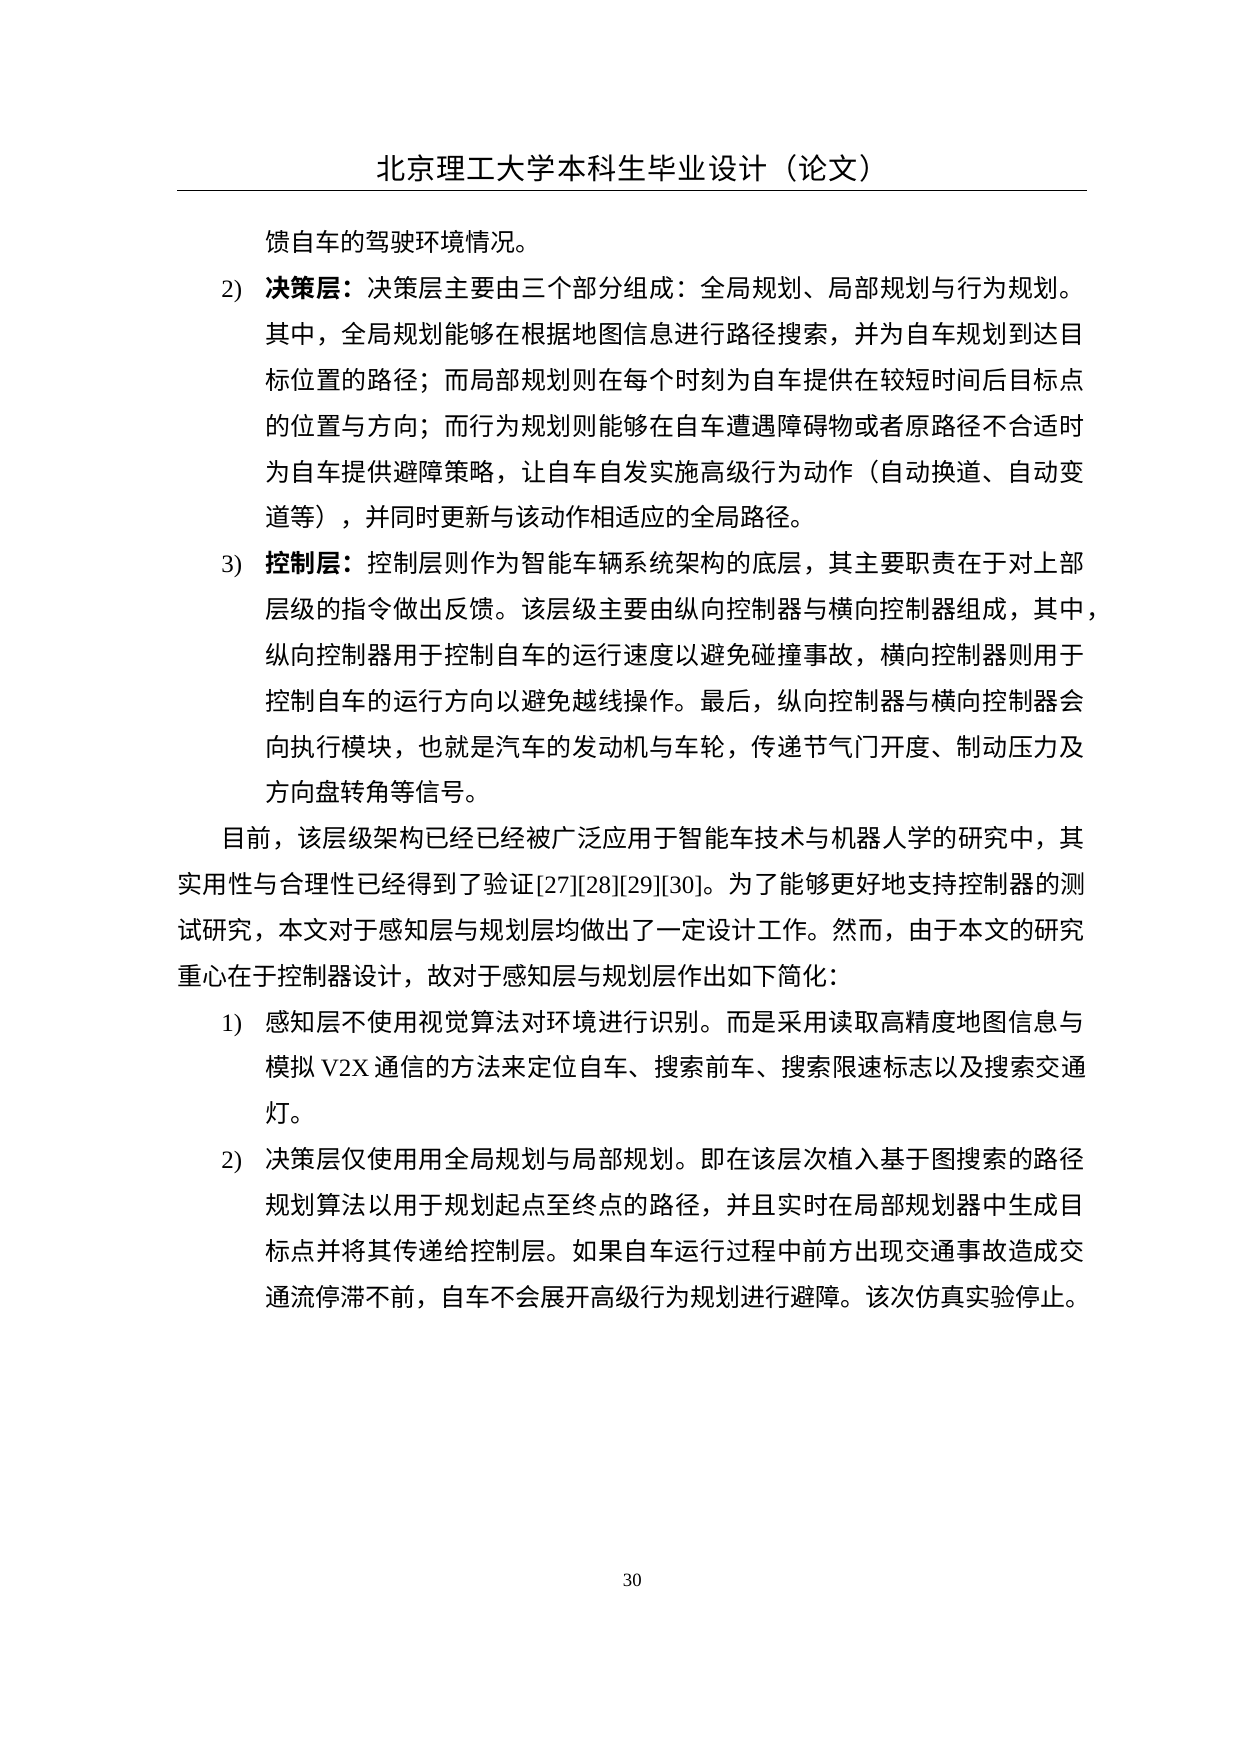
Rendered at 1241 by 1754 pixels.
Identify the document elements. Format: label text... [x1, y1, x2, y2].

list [221, 213, 1087, 259]
list 感知层不使用视觉算法对环境进行识别。而是采用读取高精度地图信息与模拟V2X通信的方法来定位自车、搜索前车、搜索限速标志以及搜索交通灯。 [221, 992, 1087, 1130]
list 控制层：控制层则作为智能车辆系统架构的底层，其主要职责在于对上部层级的指令做出反馈。该层级主要由纵向控制器与横向控制器组成，其中，纵向控制器用于控制自车的运行速度以避免碰撞事故，横向控制器则用于控制自车的运行方向以避免越线操作。最后，纵向控制器与横向控制器会向执行模块，也就是汽车的发动机与车轮，传递节气门开度、制动压力及方向盘转角等信号。 [221, 534, 1087, 809]
list 决策层仅使用用全局规划与局部规划。即在该层次植入基于图搜索的路径规划算法以用于规划起点至终点的路径，并且实时在局部规划器中生成目标点并将其传递给控制层。如果自车运行过程中前方出现交通事故造成交通流停滞不前，自车不会展开高级行为规划进行避障。该次仿真实验停止。 [221, 1130, 1087, 1313]
text 目前，该层级架构已经已经被广泛应用于智能车技术与机器人学的研究中，其实用性与合理性已经得到了验证[27][28][29][30]。为了能够更好地支持控制器的测试研究，本文对于感知层与规划层均做出了一定设计工作。然而，由于本文的研究重心在于控制器设计，故对于感知层与规划层作出如下简化： [177, 809, 1087, 992]
list 决策层：决策层主要由三个部分组成：全局规划、局部规划与行为规划。其中，全局规划能够在根据地图信息进行路径搜索，并为自车规划到达目标位置的路径；而局部规划则在每个时刻为自车提供在较短时间后目标点的位置与方向；而行为规划则能够在自车遭遇障碍物或者原路径不合适时为自车提供避障策略，让自车自发实施高级行为动作（自动换道、自动变道等），并同时更新与该动作相适应的全局路径。 [221, 259, 1087, 534]
